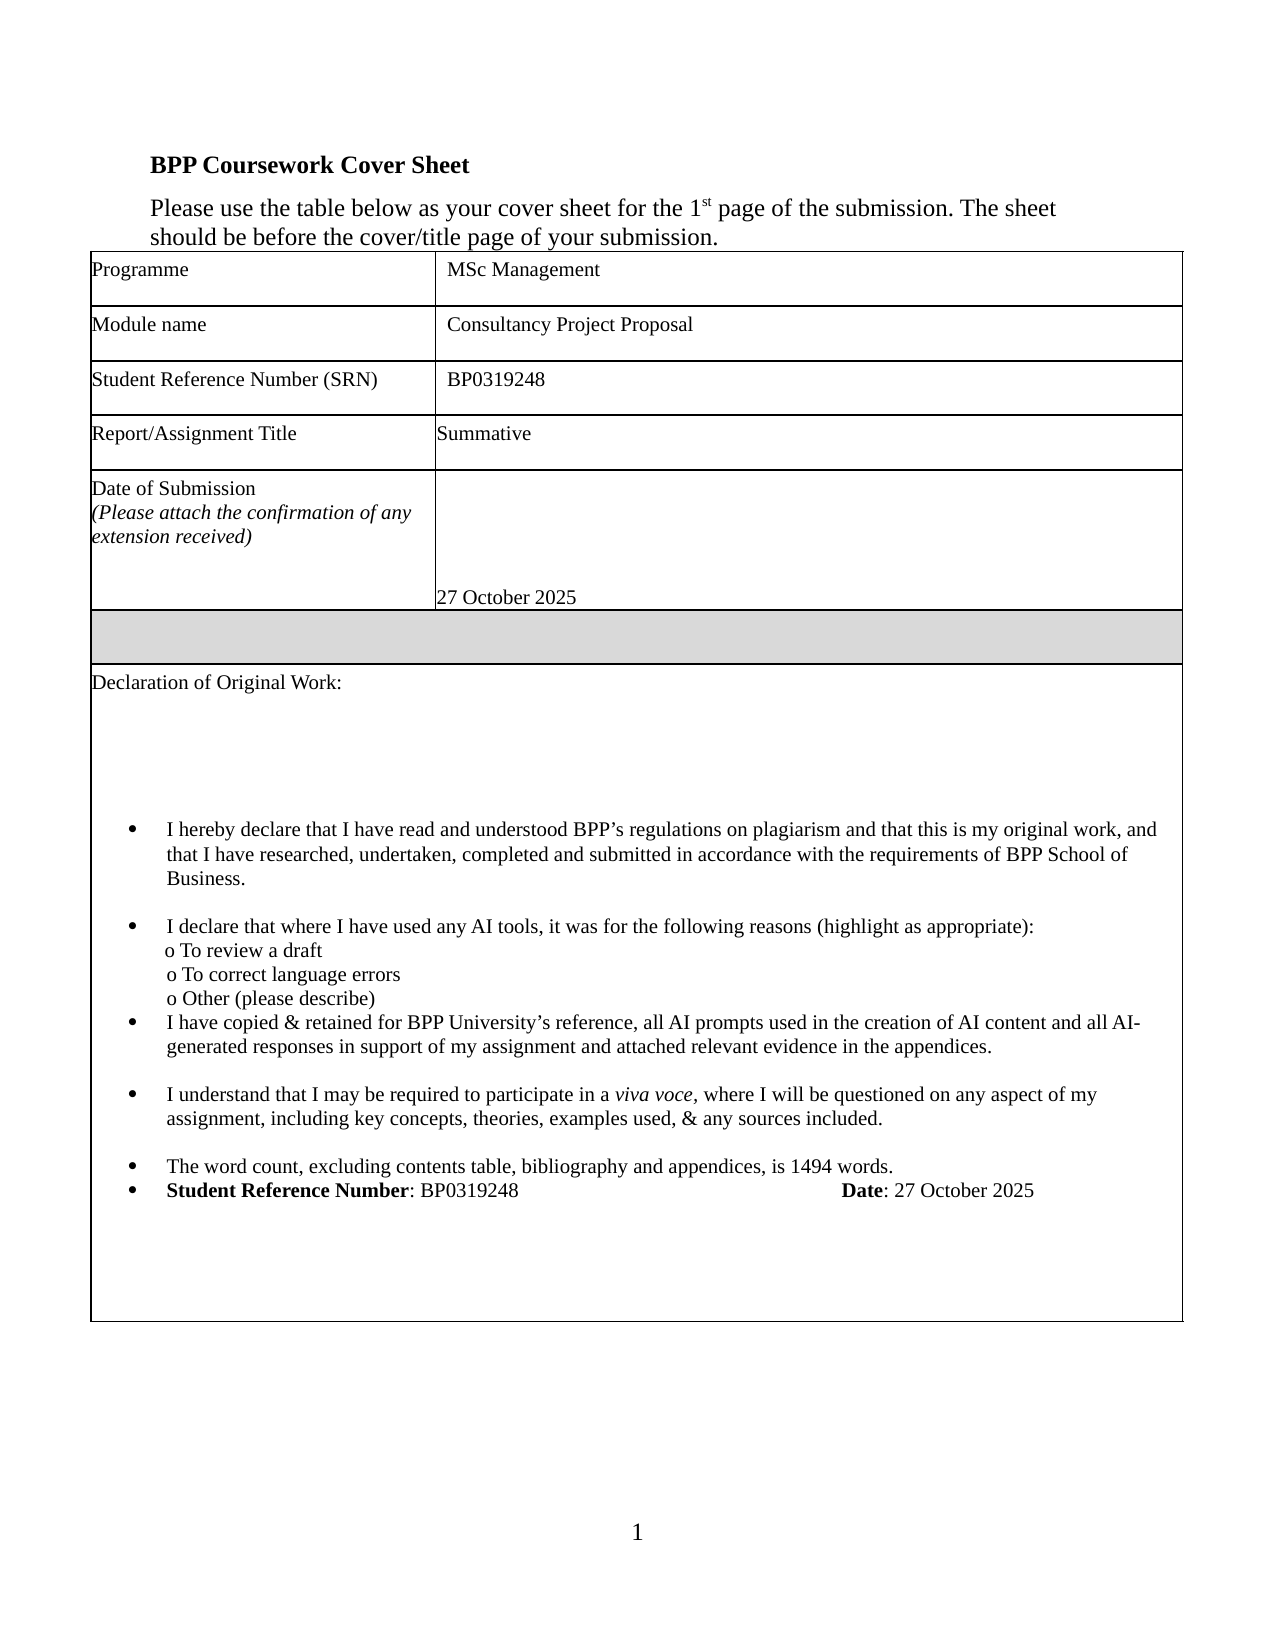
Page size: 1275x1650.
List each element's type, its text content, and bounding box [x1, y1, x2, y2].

table_cell BP0319248 [436, 362, 1182, 414]
text Please use the table below as your cover sheet for the 1st page of the submission. The sheet should be before the cover/title page of your submission. [150, 193, 1125, 251]
table_header Programme [92, 252, 435, 305]
table_cell Consultancy Project Proposal [436, 307, 1182, 360]
table_cell I hereby declare that I have read and understood BPP’s regulations on plagiarism and that this is my original work, and that I have researched, undertaken, completed and submitted in accordance with the requirements of BPP School of Business. I declare that where I have used any AI tools, it was for the following reasons (highlight as appropriate): o To review a draft o To correct language errors o Other (please describe) I have copied & retained for BPP University’s reference, all AI prompts used in the creation of AI content and all AI-generated responses in support of my assignment and attached relevant evidence in the appendices. I understand that I may be required to participate in a viva voce, where I will be questioned on any aspect of my assignment, including key concepts, theories, examples used, & any sources included. The word count, excluding contents table, bibliography and appendices, is 1494 words. Student Reference Number: BP0319248 Date: 27 October 2025 [92, 694, 1182, 1321]
table_cell Summative [436, 416, 1182, 469]
table_cell Report/Assignment Title [92, 416, 435, 469]
table_cell Student Reference Number (SRN) [92, 362, 435, 414]
table_cell [92, 611, 1182, 663]
table_header MSc Management [436, 252, 1182, 305]
table_cell Date of Submission (Please attach the confirmation of any extension received) [92, 471, 435, 609]
table_cell Module name [92, 307, 435, 360]
table_cell 27 October 2025 [436, 471, 1182, 609]
text BPP Coursework Cover Sheet [150, 150, 1125, 179]
table_cell Declaration of Original Work: [92, 665, 1182, 694]
